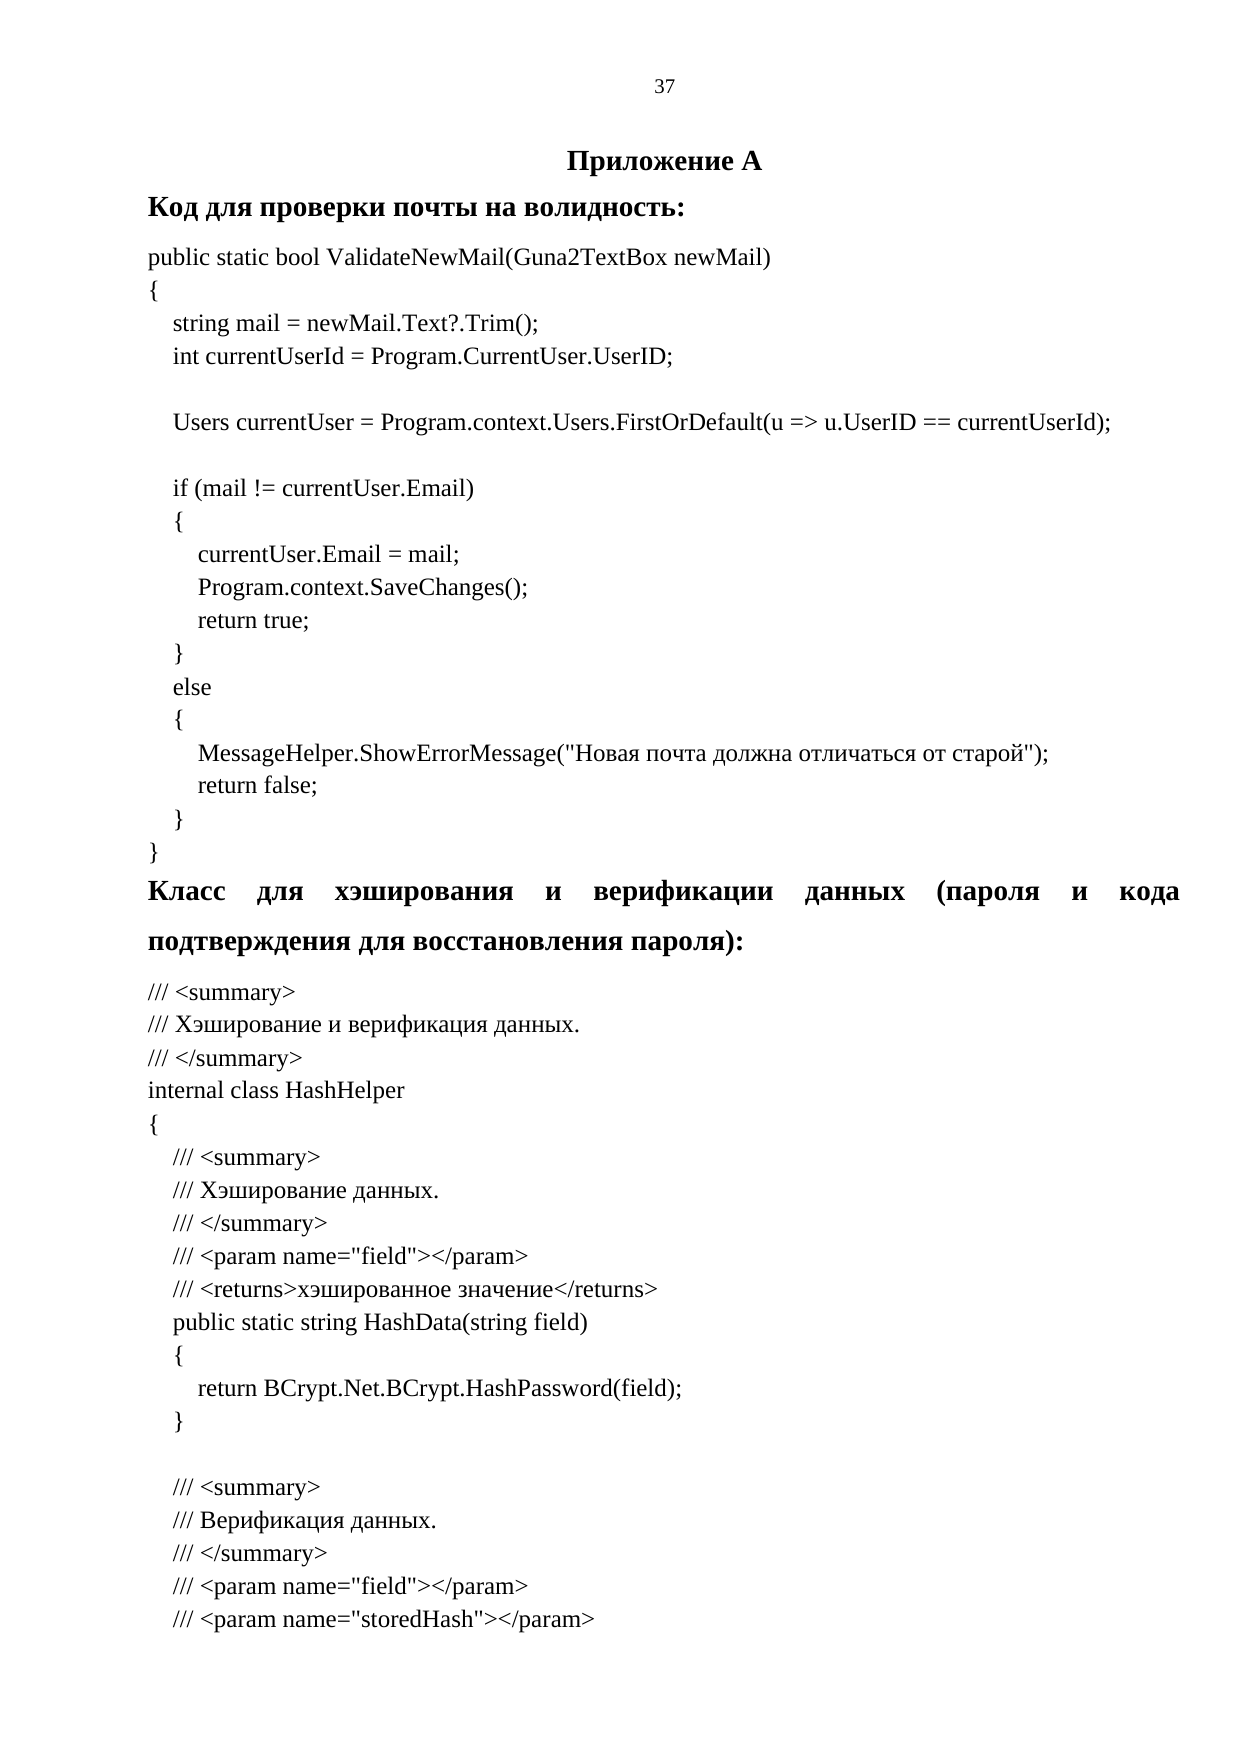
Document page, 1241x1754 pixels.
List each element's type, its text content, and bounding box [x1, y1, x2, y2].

text { [144, 272, 1184, 304]
text public static bool ValidateNewMail(Guna2TextBox newMail) [144, 239, 1184, 271]
subtitle Код для проверки почты на волидность: [148, 189, 1181, 222]
text if (mail != currentUser.Email) [144, 470, 1184, 502]
text /// <param name="field"></param> [144, 1238, 1184, 1269]
subtitle Приложение А [148, 143, 1181, 176]
text } [144, 833, 1184, 868]
text /// <summary> [144, 973, 1184, 1005]
text } [144, 1403, 1184, 1434]
text currentUser.Email = mail; [144, 536, 1184, 568]
text /// Верификация данных. [144, 1502, 1184, 1534]
text /// <returns>хэшированное значение</returns> [144, 1271, 1184, 1302]
text { [144, 701, 1184, 733]
subtitle Класс для хэширования и верификации данных (пароля и кода подтверждения для восстановления пароля): [148, 873, 1181, 957]
text /// Хэширование данных. [144, 1172, 1184, 1203]
text MessageHelper.ShowErrorMessage("Новая почта должна отличаться от старой"); [144, 734, 1184, 766]
text return BCrypt.Net.BCrypt.HashPassword(field); [144, 1370, 1184, 1402]
text int currentUserId = Program.CurrentUser.UserID; [144, 338, 1184, 370]
text /// <param name="field"></param> [144, 1568, 1184, 1600]
text internal class HashHelper [144, 1072, 1184, 1104]
text { [144, 1106, 1184, 1137]
text { [144, 503, 1184, 535]
text Users currentUser = Program.context.Users.FirstOrDefault(u => u.UserID == currentUserId); [144, 404, 1184, 436]
text /// <summary> [144, 1469, 1184, 1501]
text Program.context.SaveChanges(); [144, 569, 1184, 601]
text string mail = newMail.Text?.Trim(); [144, 305, 1184, 337]
text /// </summary> [144, 1535, 1184, 1567]
text public static string HashData(string field) [144, 1304, 1184, 1336]
text { [144, 1337, 1184, 1368]
text /// </summary> [144, 1039, 1184, 1071]
text /// <summary> [144, 1138, 1184, 1170]
text } [144, 801, 1184, 832]
text } [144, 635, 1184, 667]
text /// Хэширование и верификация данных. [144, 1006, 1184, 1038]
text else [144, 668, 1184, 700]
text /// </summary> [144, 1204, 1184, 1236]
text return false; [144, 767, 1184, 799]
text /// <param name="storedHash"></param> [144, 1601, 1184, 1633]
text return true; [144, 602, 1184, 634]
